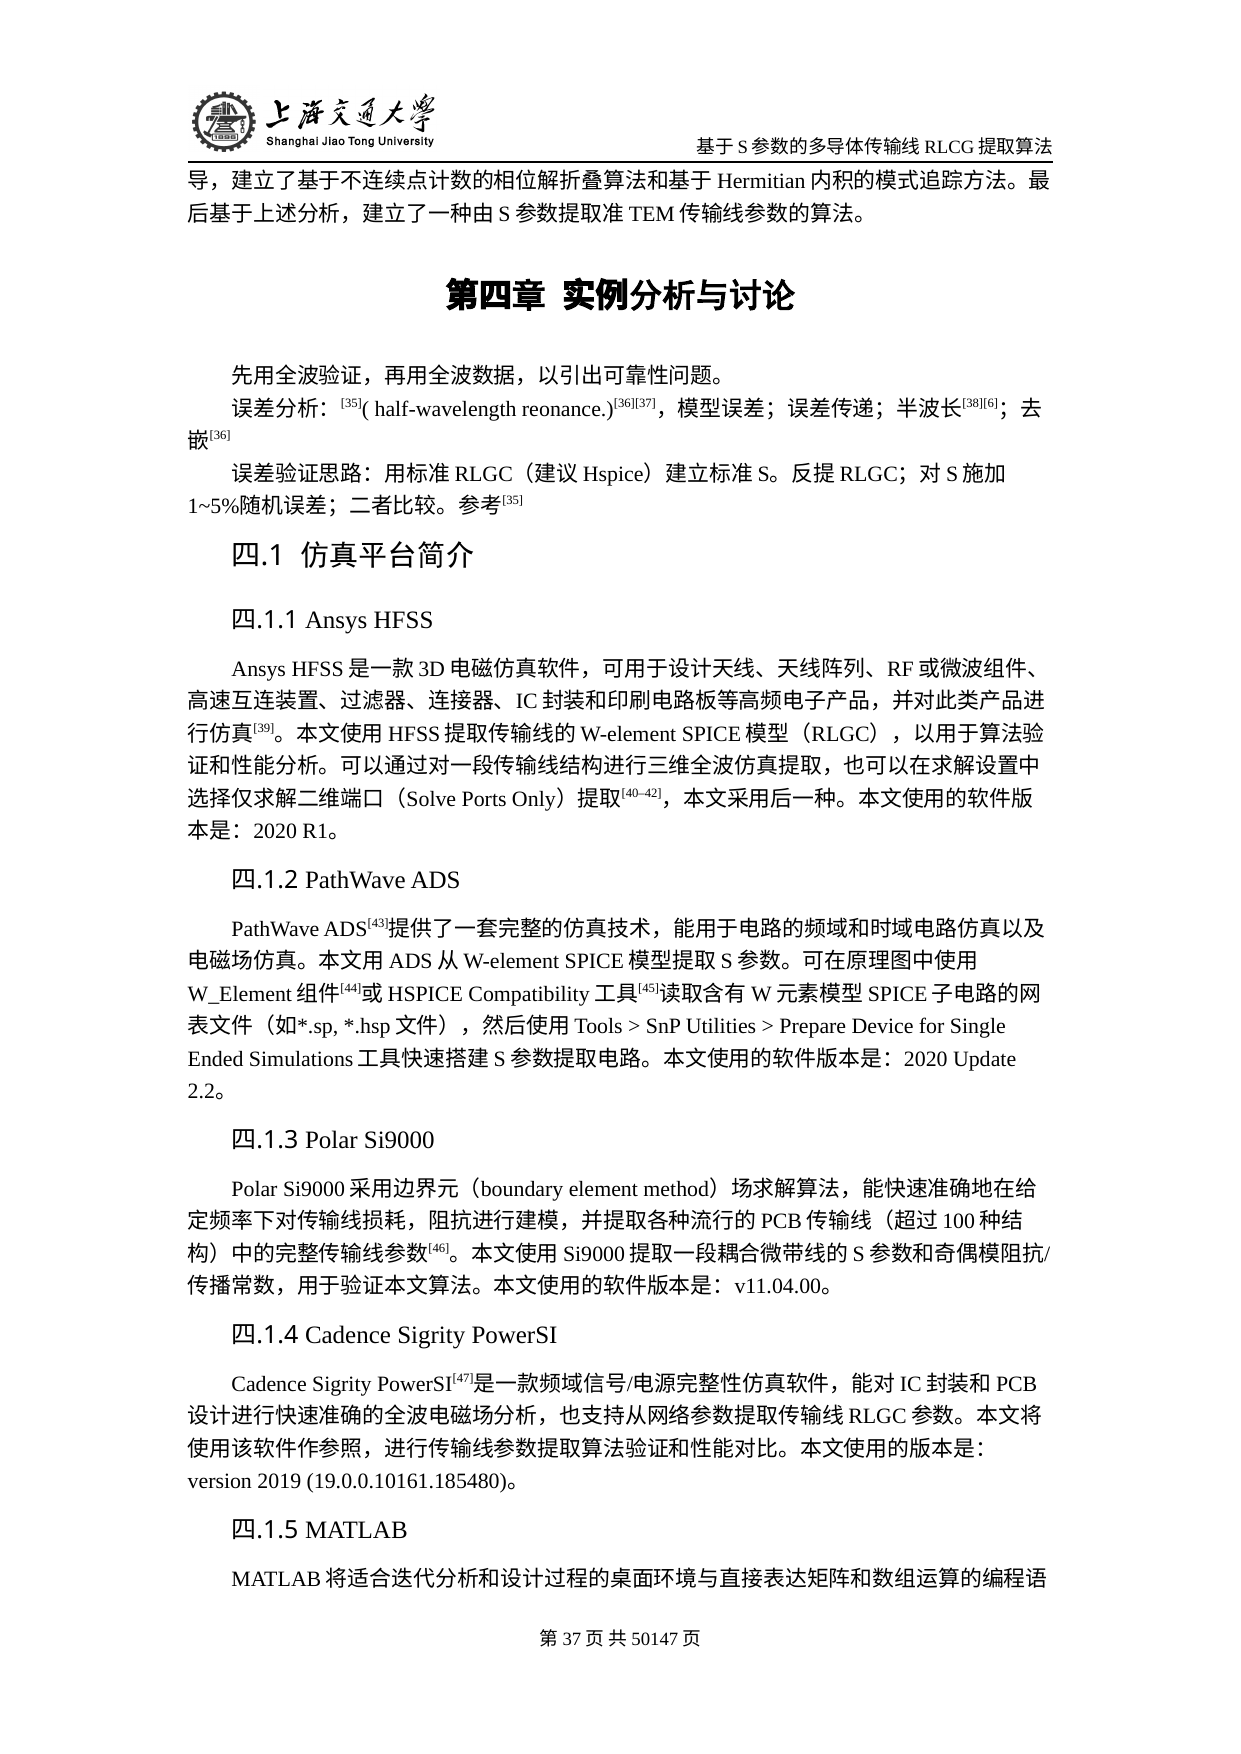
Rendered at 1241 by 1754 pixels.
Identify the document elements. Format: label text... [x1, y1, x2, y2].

text 先用全波验证，再用全波数据，以引出可靠性问题。 [187, 358, 1053, 390]
subtitle 实例分析与讨论 [187, 260, 1053, 325]
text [187, 1560, 1053, 1593]
text Polar Si9000采用边界元（boundary element method）场求解算法，能快速准确地在给定频率下对传输线损耗，阻抗进行建模，并提取各种流行的PCB传输线（超过100种结构）中的完整传输线参数[46]。本文使用Si9000提取一段耦合微带线的S参数和奇偶模阻抗/传播常数，用于验证本文算法。本文使用的软件版本是：v11.04.00。 [187, 1170, 1053, 1300]
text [187, 163, 1053, 228]
text 误差分析：[35]( half-wavelength reonance.)[36][37]，模型误差；误差传递；半波长[38][6]；去嵌[36] [187, 390, 1053, 455]
text PathWave ADS[43]提供了一套完整的仿真技术，能用于电路的频域和时域电路仿真以及电磁场仿真。本文用ADS从W-element SPICE模型提取S参数。可在原理图中使用W_Element组件[44]或HSPICE Compatibility工具[45]读取含有W元素模型SPICE子电路的网表文件（如*.sp, *.hsp文件），然后使用Tools > SnP Utilities > Prepare Device for Single Ended Simulations工具快速搭建S参数提取电路。本文使用的软件版本是：2020 Update 2.2。 [187, 910, 1053, 1105]
text 误差验证思路：用标准RLGC（建议Hspice）建立标准S。反提RLGC；对S施加1~5%随机误差；二者比较。参考[35] [187, 455, 1053, 520]
subtitle Ansys HFSS [187, 585, 1050, 650]
subtitle Cadence Sigrity PowerSI [187, 1300, 1050, 1365]
subtitle MATLAB [187, 1495, 1050, 1560]
text Ansys HFSS是一款3D电磁仿真软件，可用于设计天线、天线阵列、RF或微波组件、高速互连装置、过滤器、连接器、IC封装和印刷电路板等高频电子产品，并对此类产品进行仿真[39]。本文使用HFSS提取传输线的W-element SPICE模型（RLGC），以用于算法验证和性能分析。可以通过对一段传输线结构进行三维全波仿真提取，也可以在求解设置中选择仅求解二维端口（Solve Ports Only）提取[40–42]，本文采用后一种。本文使用的软件版本是：2020 R1。 [187, 650, 1053, 845]
text Cadence Sigrity PowerSI[47]是一款频域信号/电源完整性仿真软件，能对IC封装和PCB设计进行快速准确的全波电磁场分析，也支持从网络参数提取传输线RLGC参数。本文将使用该软件作参照，进行传输线参数提取算法验证和性能对比。本文使用的版本是：version 2019 (19.0.0.10161.185480)。 [187, 1365, 1053, 1495]
subtitle 仿真平台简介 [187, 520, 1050, 585]
subtitle PathWave ADS [187, 845, 1050, 910]
subtitle Polar Si9000 [187, 1105, 1050, 1170]
